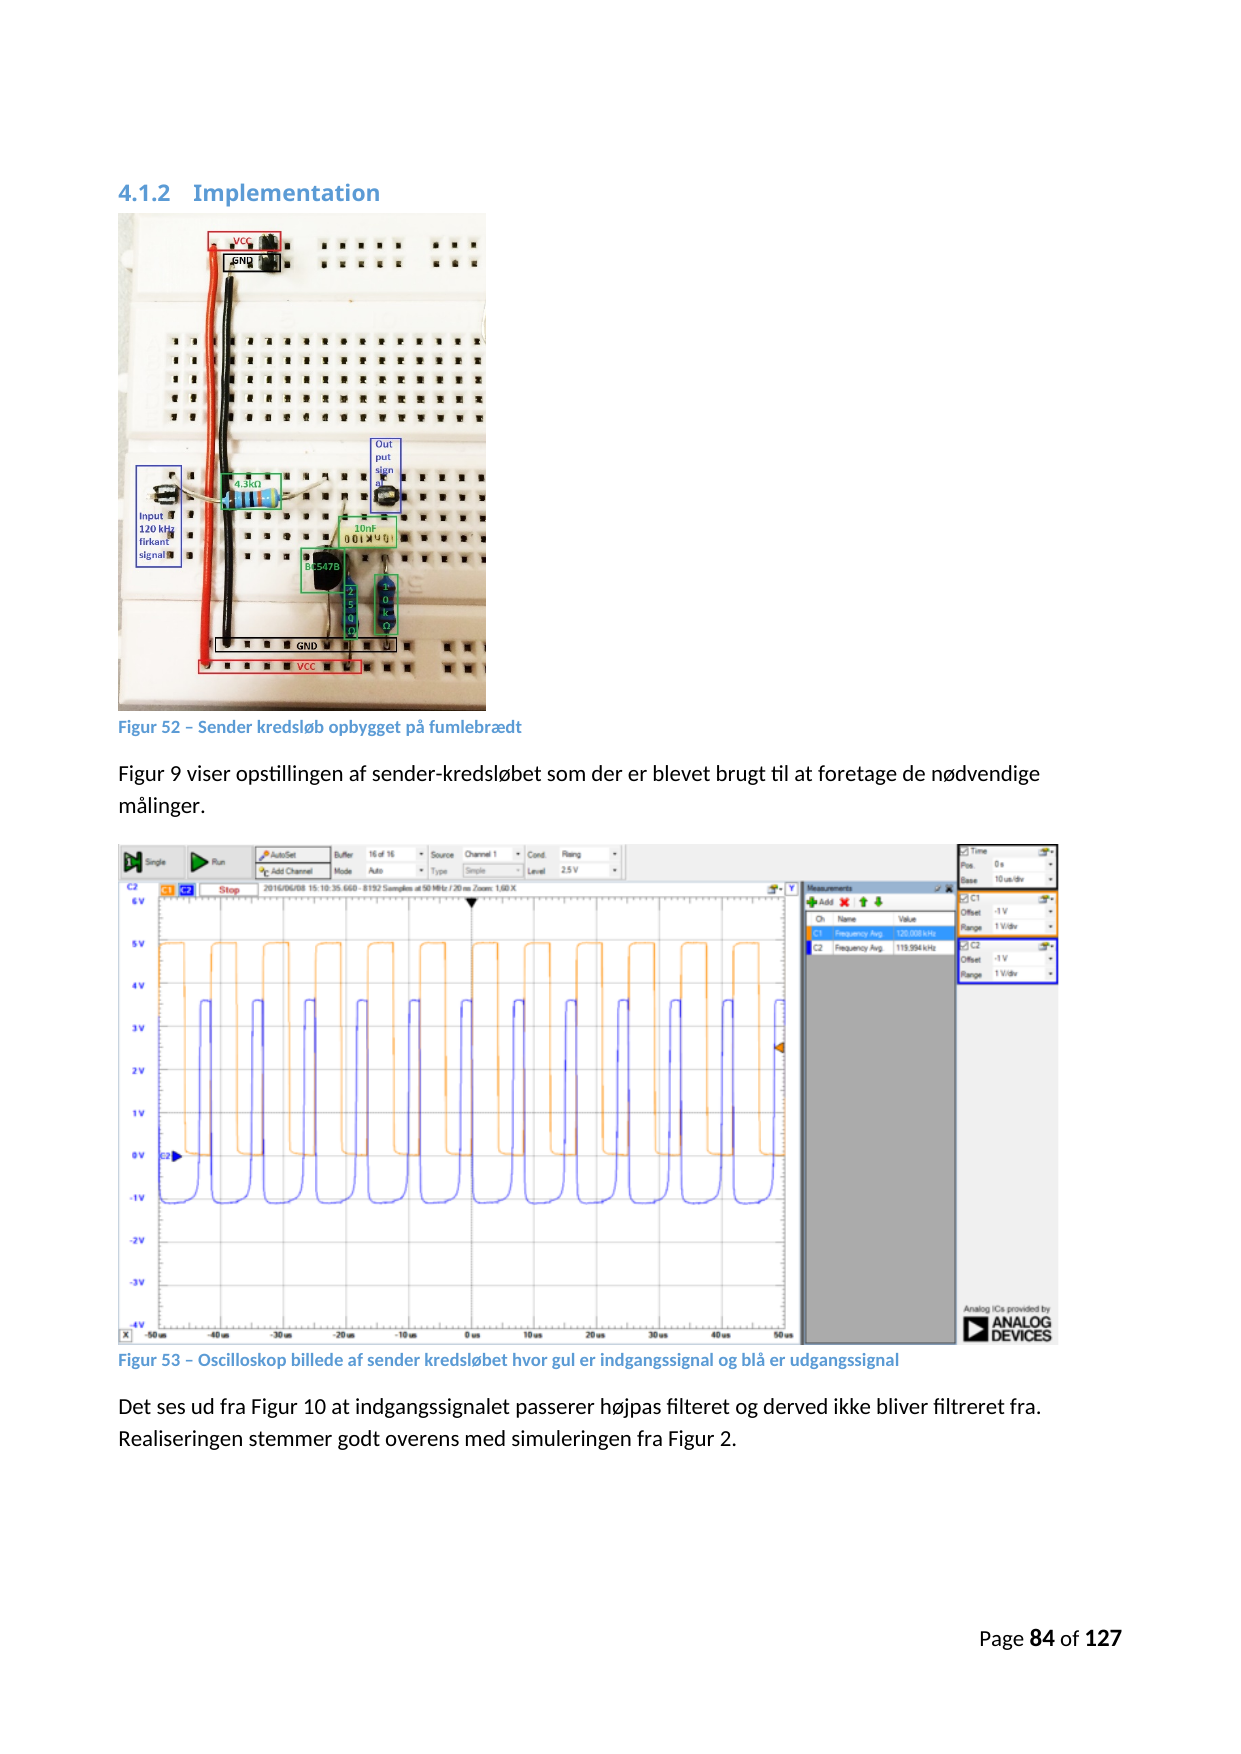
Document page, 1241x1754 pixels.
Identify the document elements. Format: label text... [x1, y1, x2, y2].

subtitle Implementation [118, 177, 1122, 208]
picture [118, 213, 486, 711]
text Figur 9 viser opstillingen af sender-kredsløbet som der er blevet brugt til at foretage de nødvendige målinger. [118, 759, 1122, 819]
text Det ses ud fra Figur 10 at indgangssignalet passerer højpas filteret og derved ikke bliver filtreret fra. Realiseringen stemmer godt overens med simuleringen fra Figur 2. [118, 1392, 1122, 1452]
picture [118, 844, 1059, 1345]
